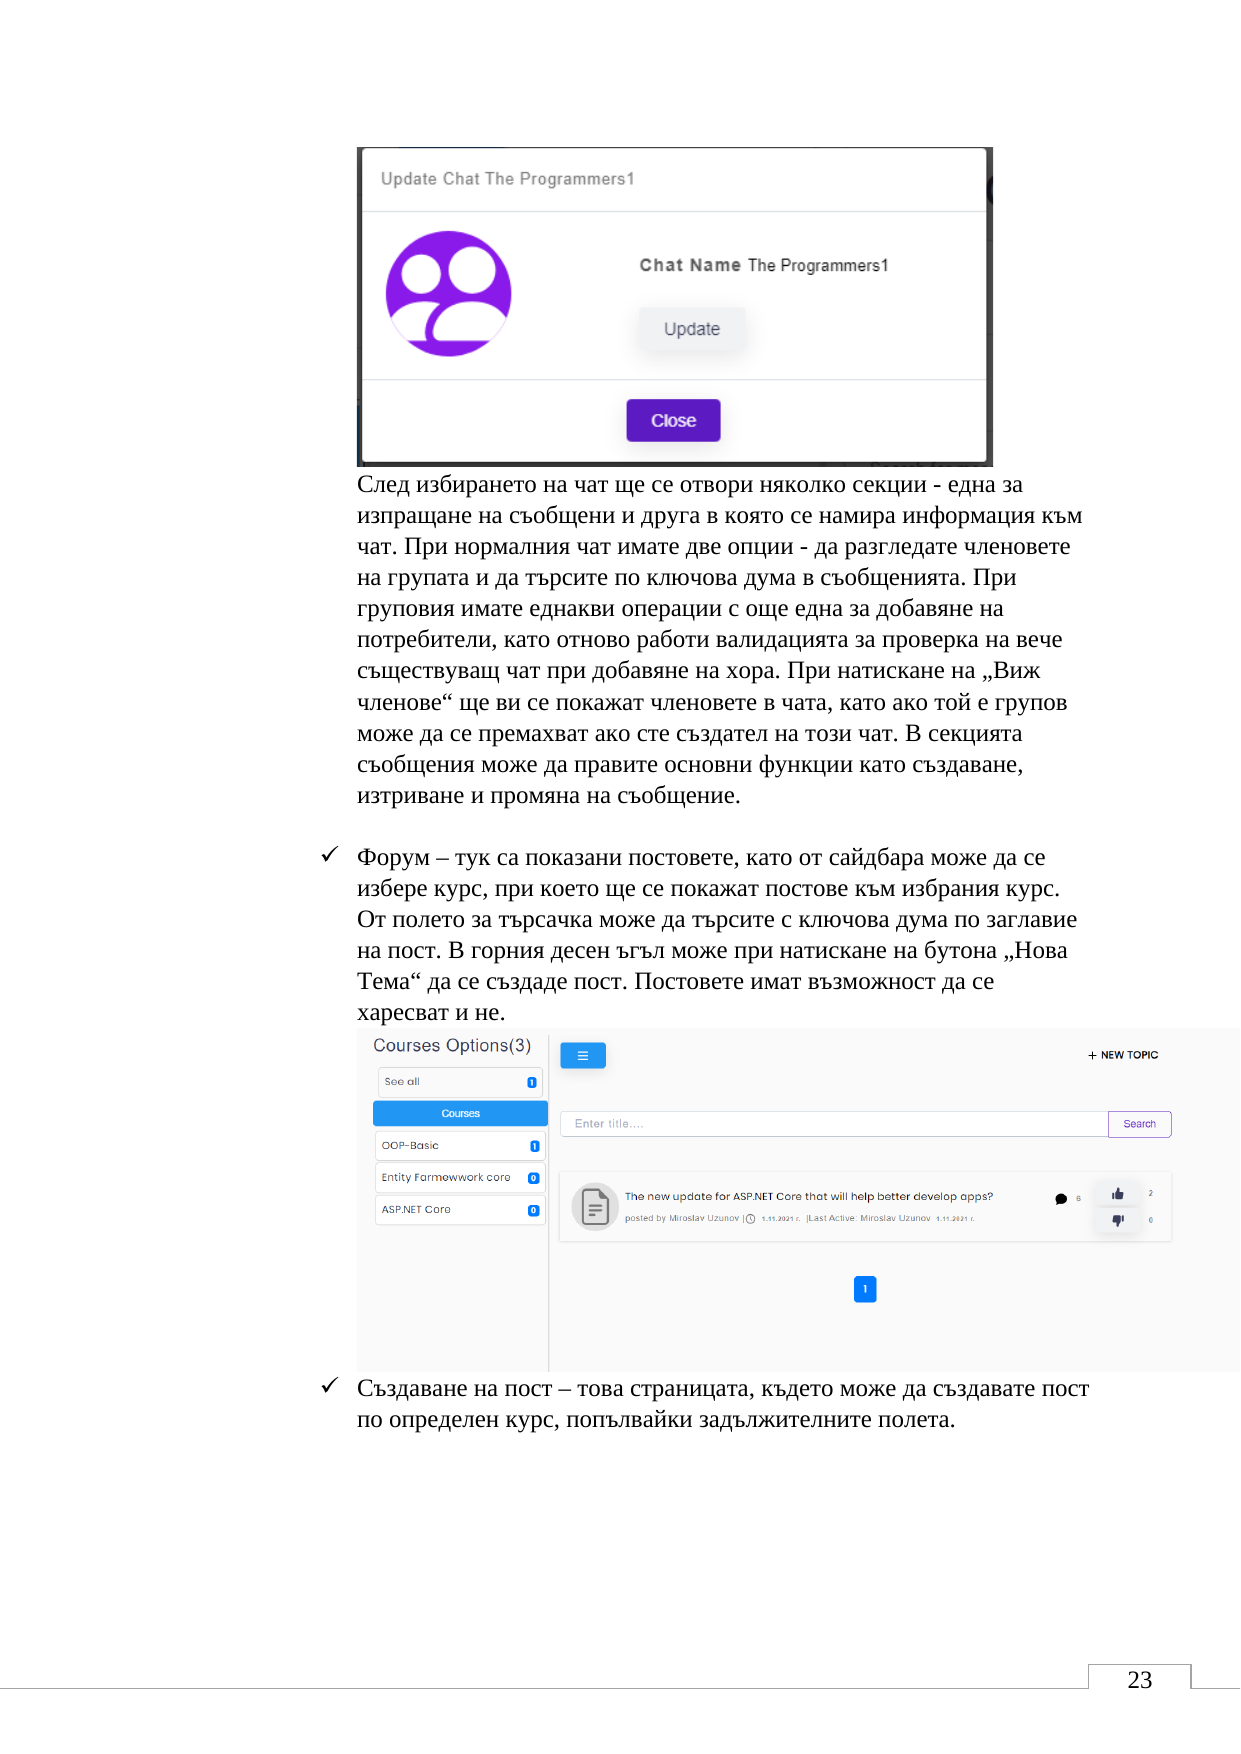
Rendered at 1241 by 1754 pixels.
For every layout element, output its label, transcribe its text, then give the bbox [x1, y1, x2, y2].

picture [356, 147, 994, 467]
picture [356, 1028, 1241, 1372]
list Форум – тук са показани постовете, като от сайдбара може да се избере курс, при което ще се покажат постове към избрания курс. От полето за търсачка може да търсите с ключова дума по заглавие на пост. В горния десен ъгъл може при натискане на бутона „Нова Тема“ да се създаде пост. Постовете имат възможност да се харесват и не. [319, 842, 1092, 1026]
list След избирането на чат ще се отвори няколко секции - една за изпращане на съобщени и друга в която се намира информация към чат. При нормалния чат имате две опции - да разгледате членовете на групата и да търсите по ключова дума в съобщенията. При груповия имате еднакви операции с още една за добавяне на потребители, като отново работи валидацията за проверка на вече съществуващ чат при добавяне на хора. При натискане на „Виж членове“ ще ви се покажат членовете в чата, като ако той е групов може да се премахват ако сте създател на този чат. В секцията съобщения може да правите основни функции като създаване, изтриване и промяна на съобщение. [357, 469, 1092, 808]
list Създаване на пост – това страницата, където може да създавате пост по определен курс, попълвайки задължителните полета. [319, 1373, 1092, 1433]
